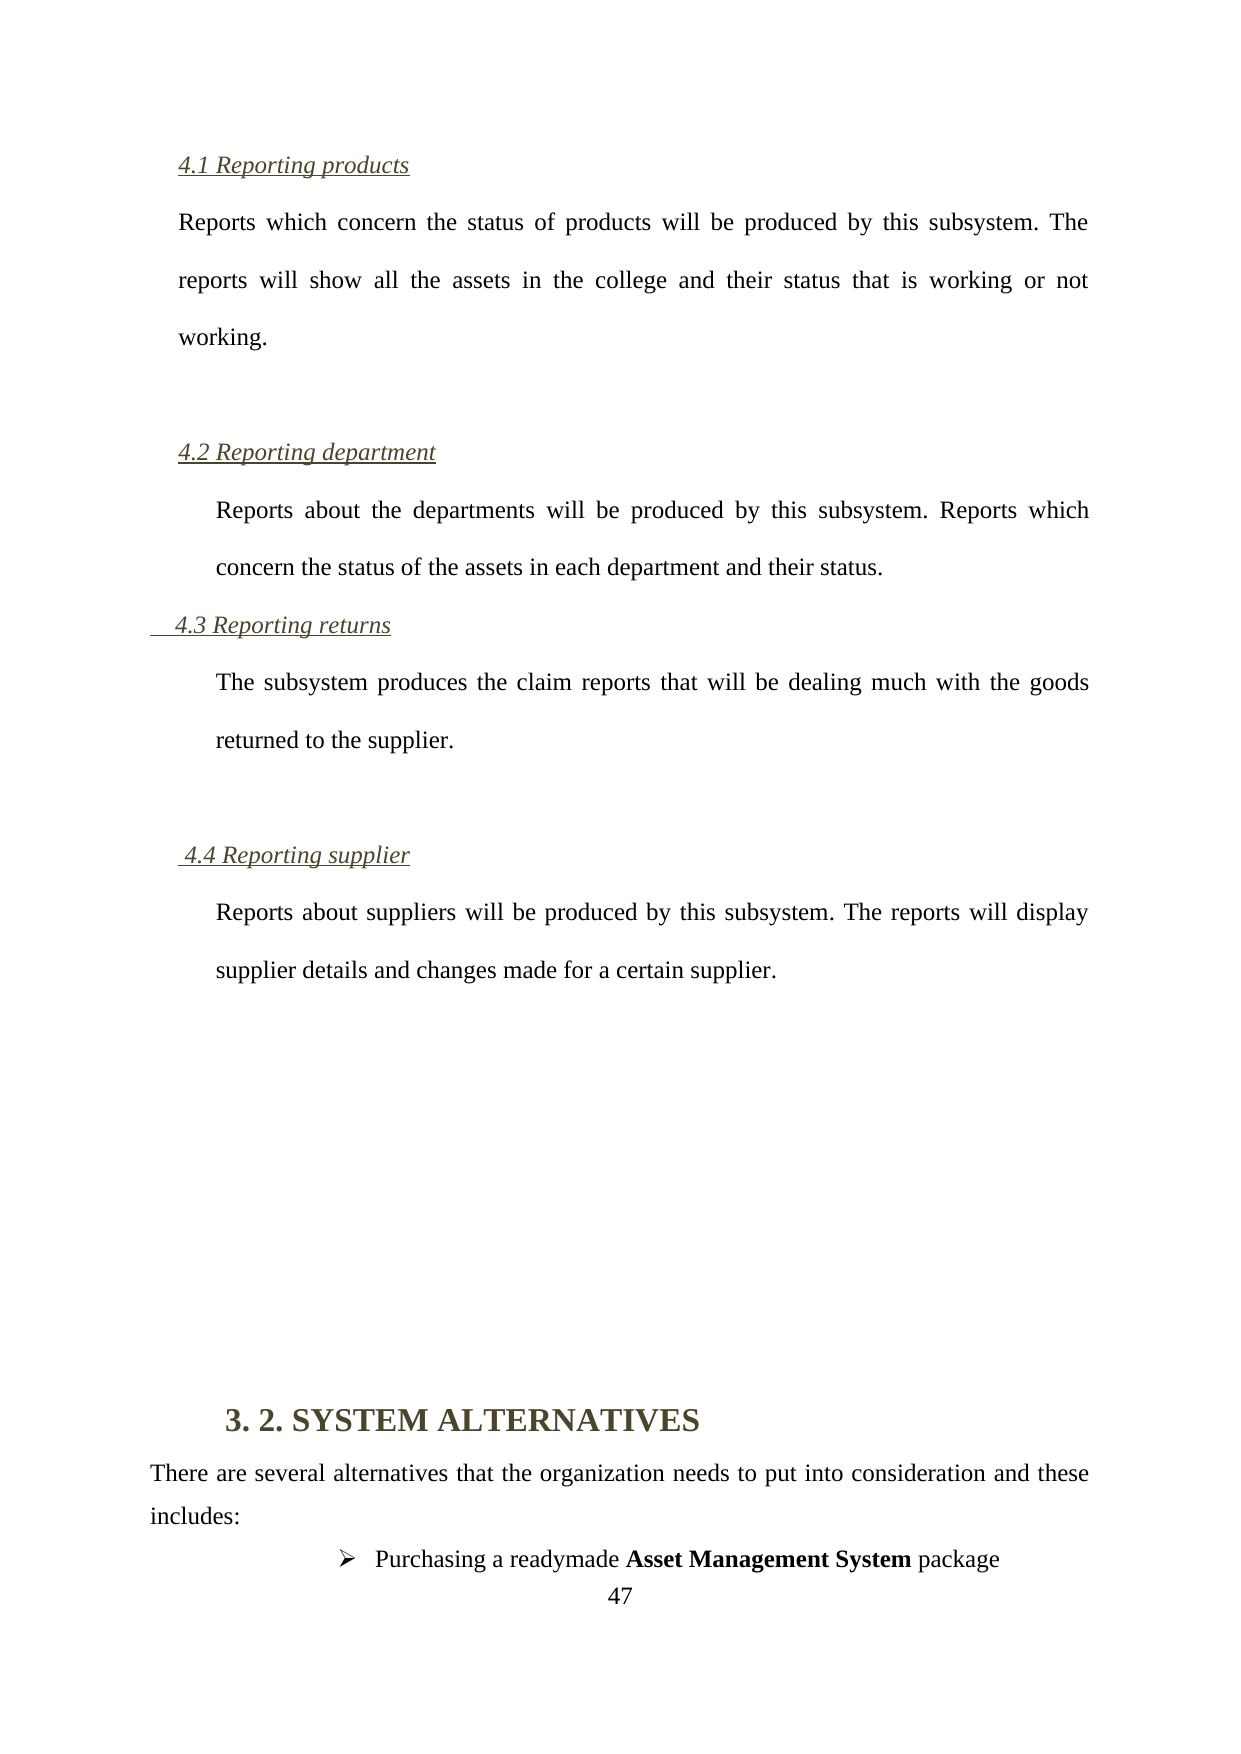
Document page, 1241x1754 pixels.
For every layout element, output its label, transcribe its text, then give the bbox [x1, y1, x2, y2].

text There are several alternatives that the organization needs to put into consideration and these includes: [150, 1458, 1090, 1530]
text 4.3 Reporting returns [150, 610, 1090, 639]
text The subsystem produces the claim reports that will be dealing much with the goods returned to the supplier. [216, 667, 1090, 754]
text Reports about the departments will be produced by this subsystem. Reports which concern the status of the assets in each department and their status. [216, 495, 1090, 581]
text 4.1 Reporting products [178, 150, 1090, 179]
text Reports which concern the status of products will be produced by this subsystem. The reports will show all the assets in the college and their status that is working or not working. [178, 207, 1090, 351]
text 4.2 Reporting department [178, 437, 1090, 466]
text 3. 2. SYSTEM ALTERNATIVES [150, 1401, 1090, 1439]
text 4.4 Reporting supplier [178, 840, 1090, 869]
text Reports about suppliers will be produced by this subsystem. The reports will display supplier details and changes made for a certain supplier. [216, 897, 1090, 984]
list Purchasing a readymade Asset Management System package [337, 1544, 1090, 1573]
